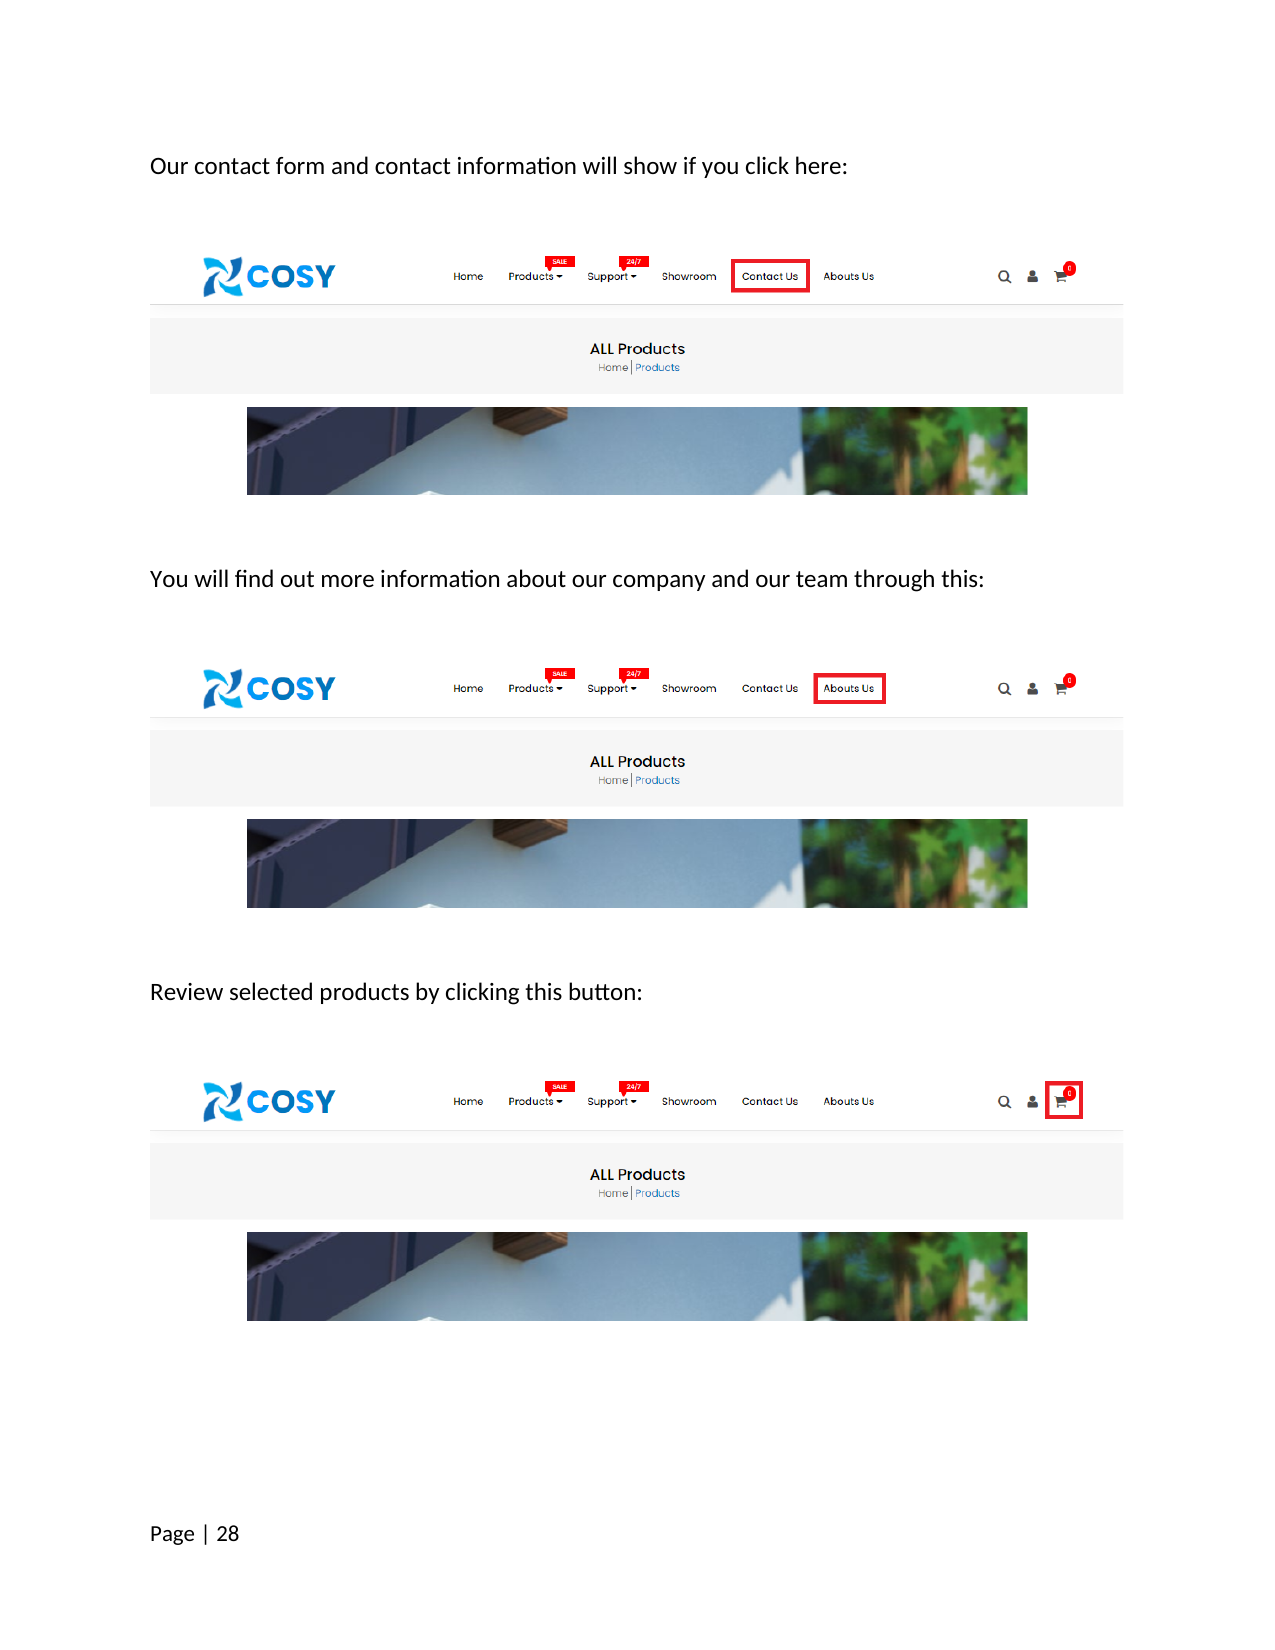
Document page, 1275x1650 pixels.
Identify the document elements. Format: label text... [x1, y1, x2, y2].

text Review selected products by clicking this button: [150, 976, 1125, 1006]
picture [150, 249, 1124, 495]
text Our contact form and contact information will show if you click here: [150, 150, 1125, 181]
picture [150, 662, 1124, 908]
text You will find out more information about our company and our team through this: [150, 563, 1125, 593]
picture [150, 1075, 1124, 1321]
